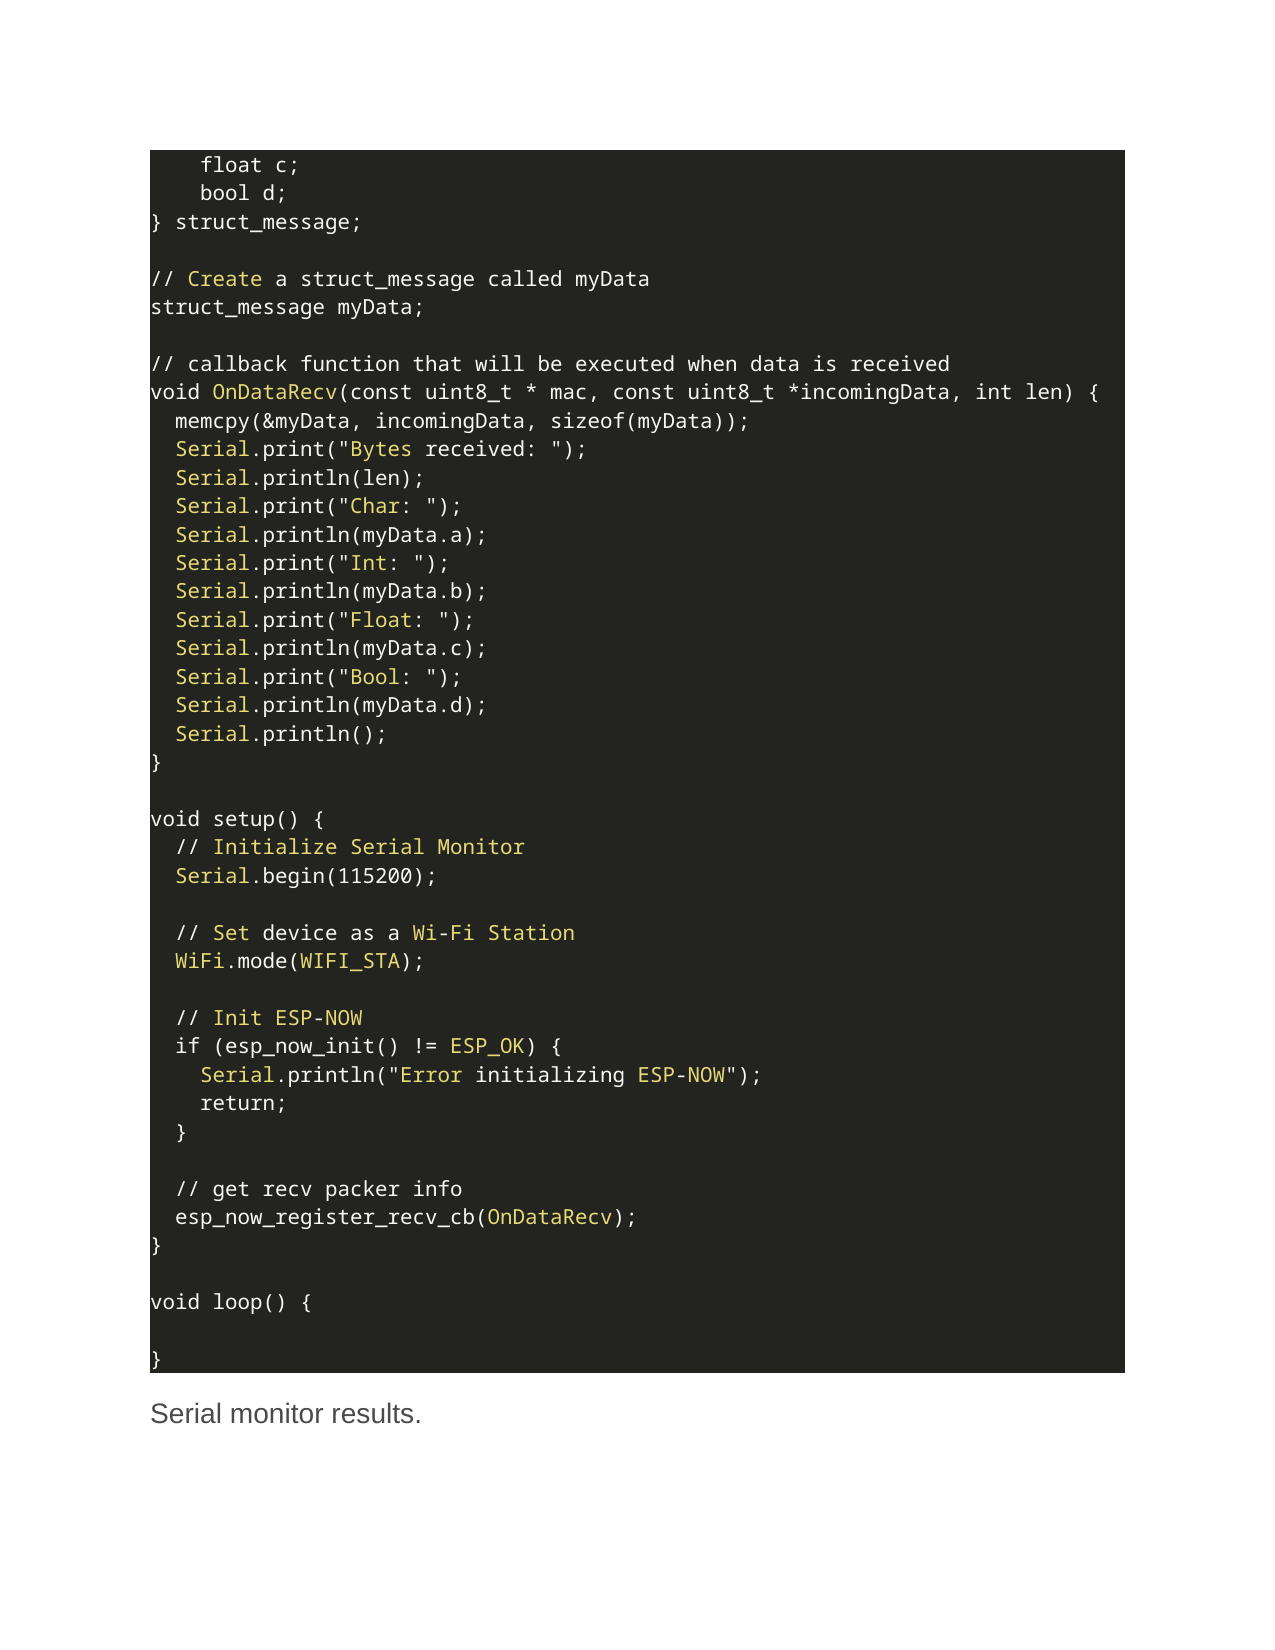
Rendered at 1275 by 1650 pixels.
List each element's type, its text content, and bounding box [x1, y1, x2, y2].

text Serial monitor results. [150, 1388, 1125, 1429]
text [150, 150, 1125, 1373]
